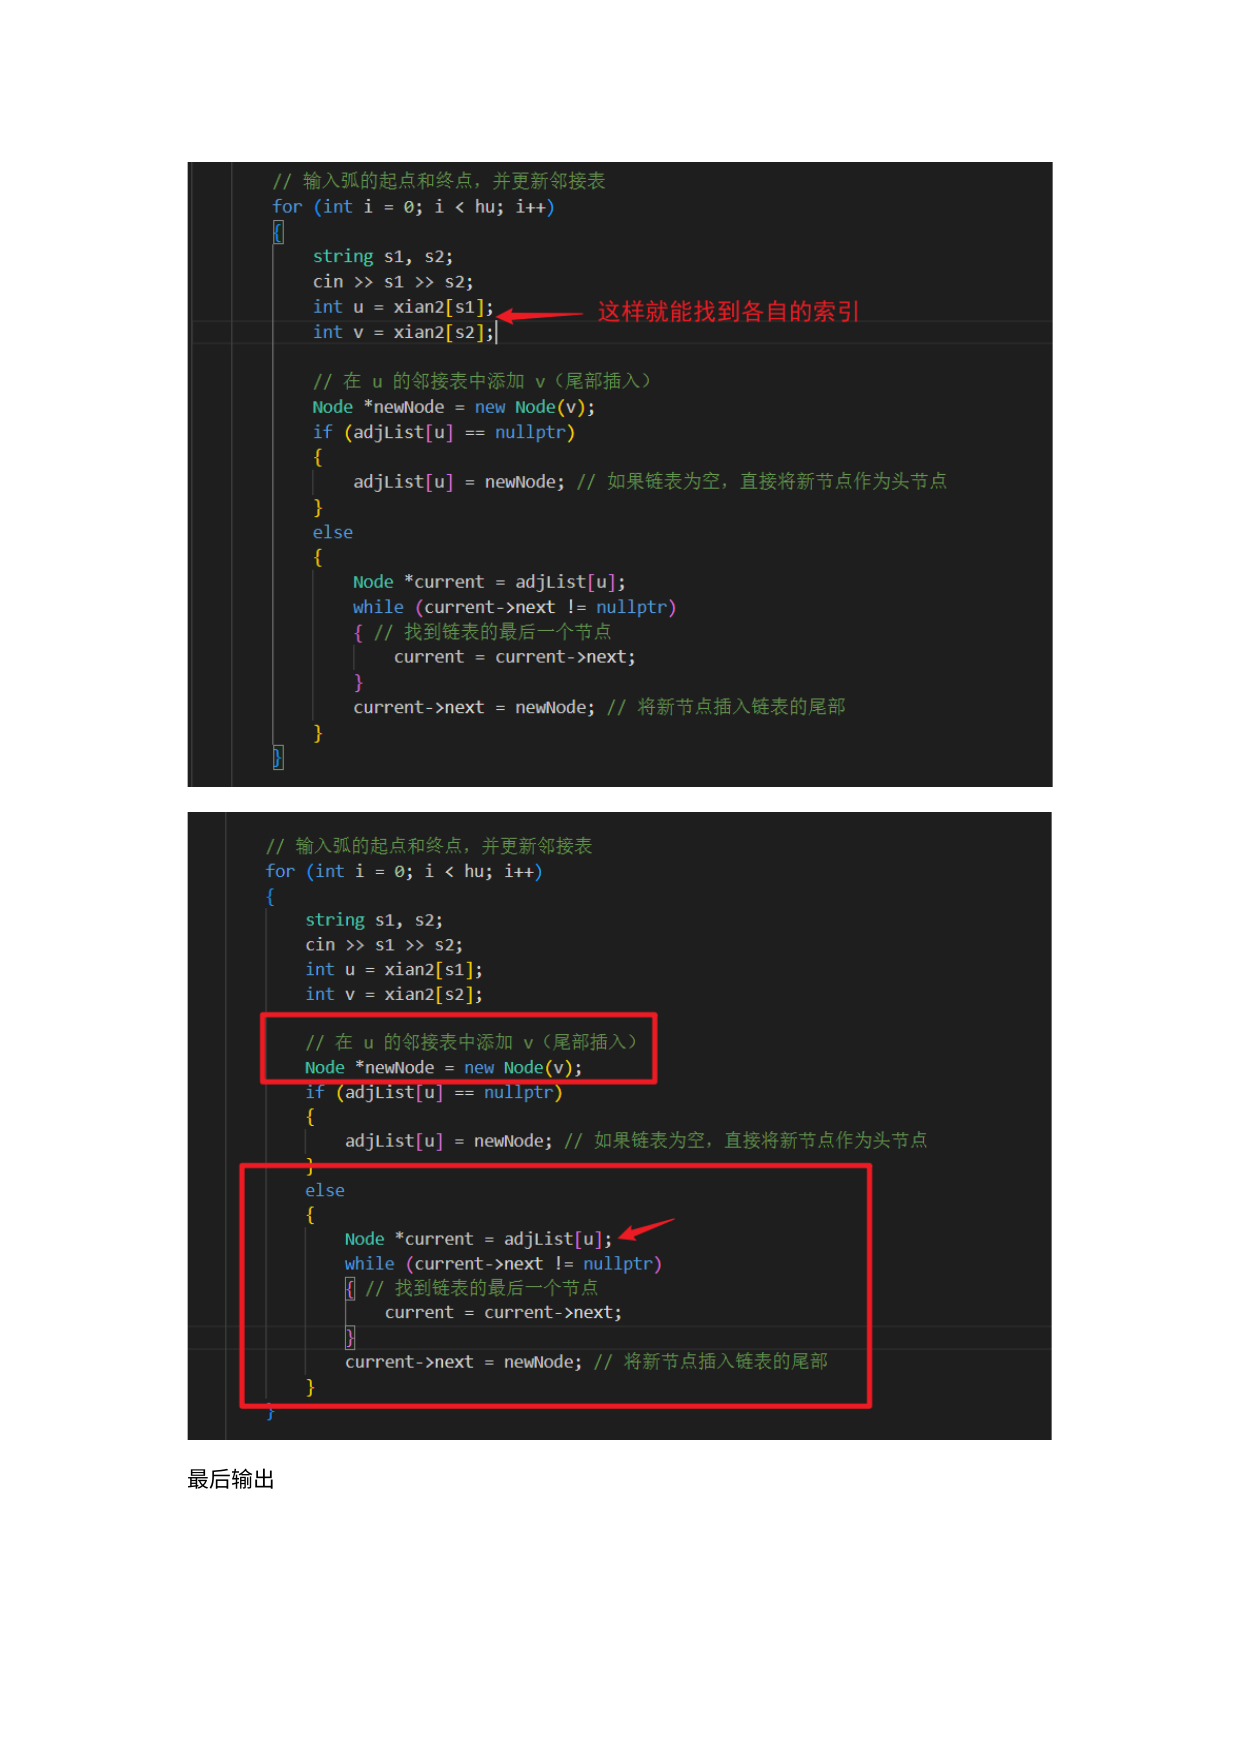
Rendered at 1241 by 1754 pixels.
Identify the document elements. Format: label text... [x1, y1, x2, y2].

picture [187, 812, 1052, 1440]
picture [187, 162, 1053, 787]
text 最后输出 [187, 1462, 1053, 1494]
